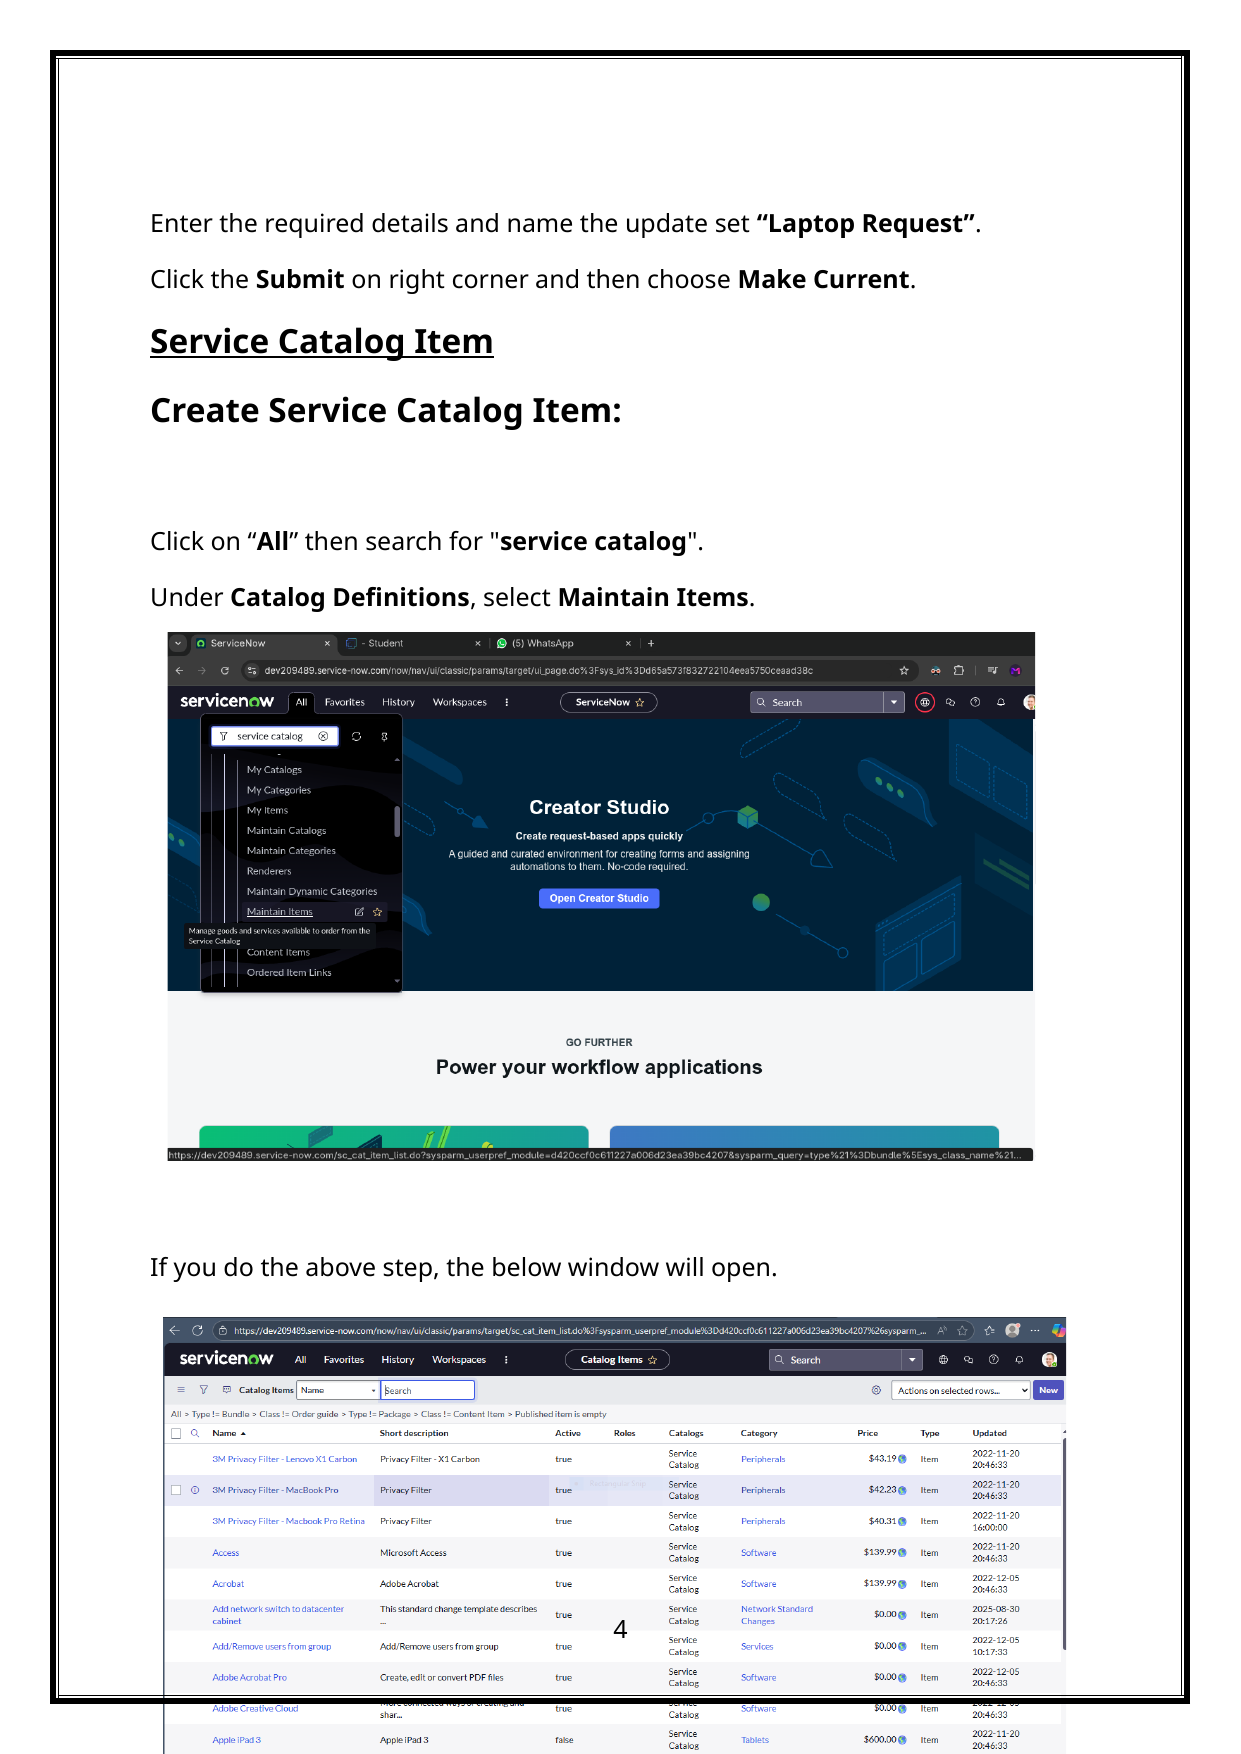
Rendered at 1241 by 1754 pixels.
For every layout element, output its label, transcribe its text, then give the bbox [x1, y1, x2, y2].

text Service Catalog Item [150, 317, 1090, 363]
picture [163, 1704, 1067, 1754]
text Click on “All” then search for "service catalog". [150, 524, 1090, 558]
picture [167, 632, 1036, 1161]
text Enter the required details and name the update set “Laptop Request”. [150, 206, 1090, 240]
text If you do the above step, the below window will open. [150, 1250, 1090, 1284]
picture [163, 1317, 1067, 1695]
text Click the Submit on right corner and then choose Make Current. [150, 262, 1090, 296]
text Under Catalog Definitions, select Maintain Items. [150, 580, 1090, 614]
text Create Service Catalog Item: [150, 386, 1090, 432]
